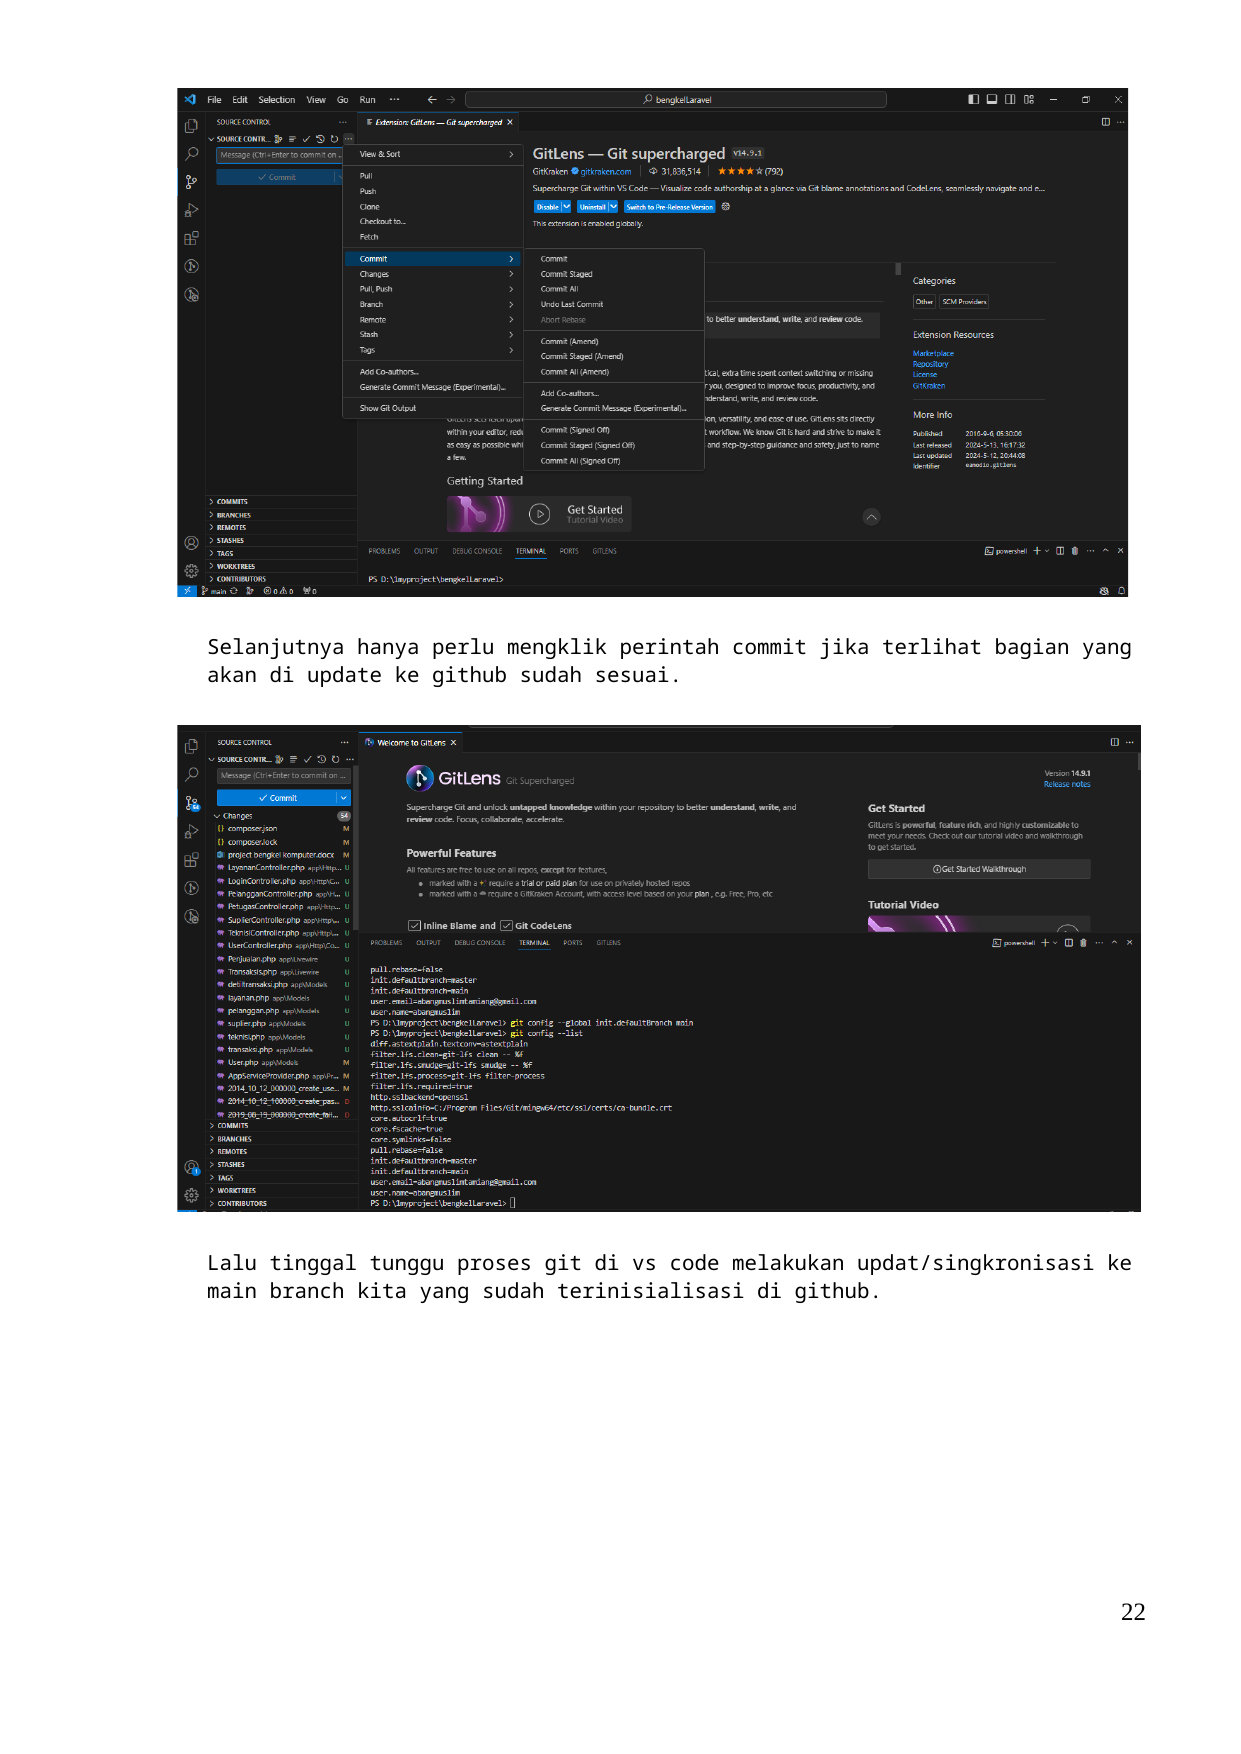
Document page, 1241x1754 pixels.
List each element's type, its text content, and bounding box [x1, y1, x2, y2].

text Lalu tinggal tunggu proses git di vs code melakukan updat/singkronisasi ke main branch kita yang sudah terinisialisasi di github. [207, 1248, 1146, 1305]
text Selanjutnya hanya perlu mengklik perintah commit jika terlihat bagian yang akan di update ke github sudah sesuai. [207, 632, 1146, 689]
picture [177, 88, 1129, 597]
picture [177, 725, 1141, 1212]
